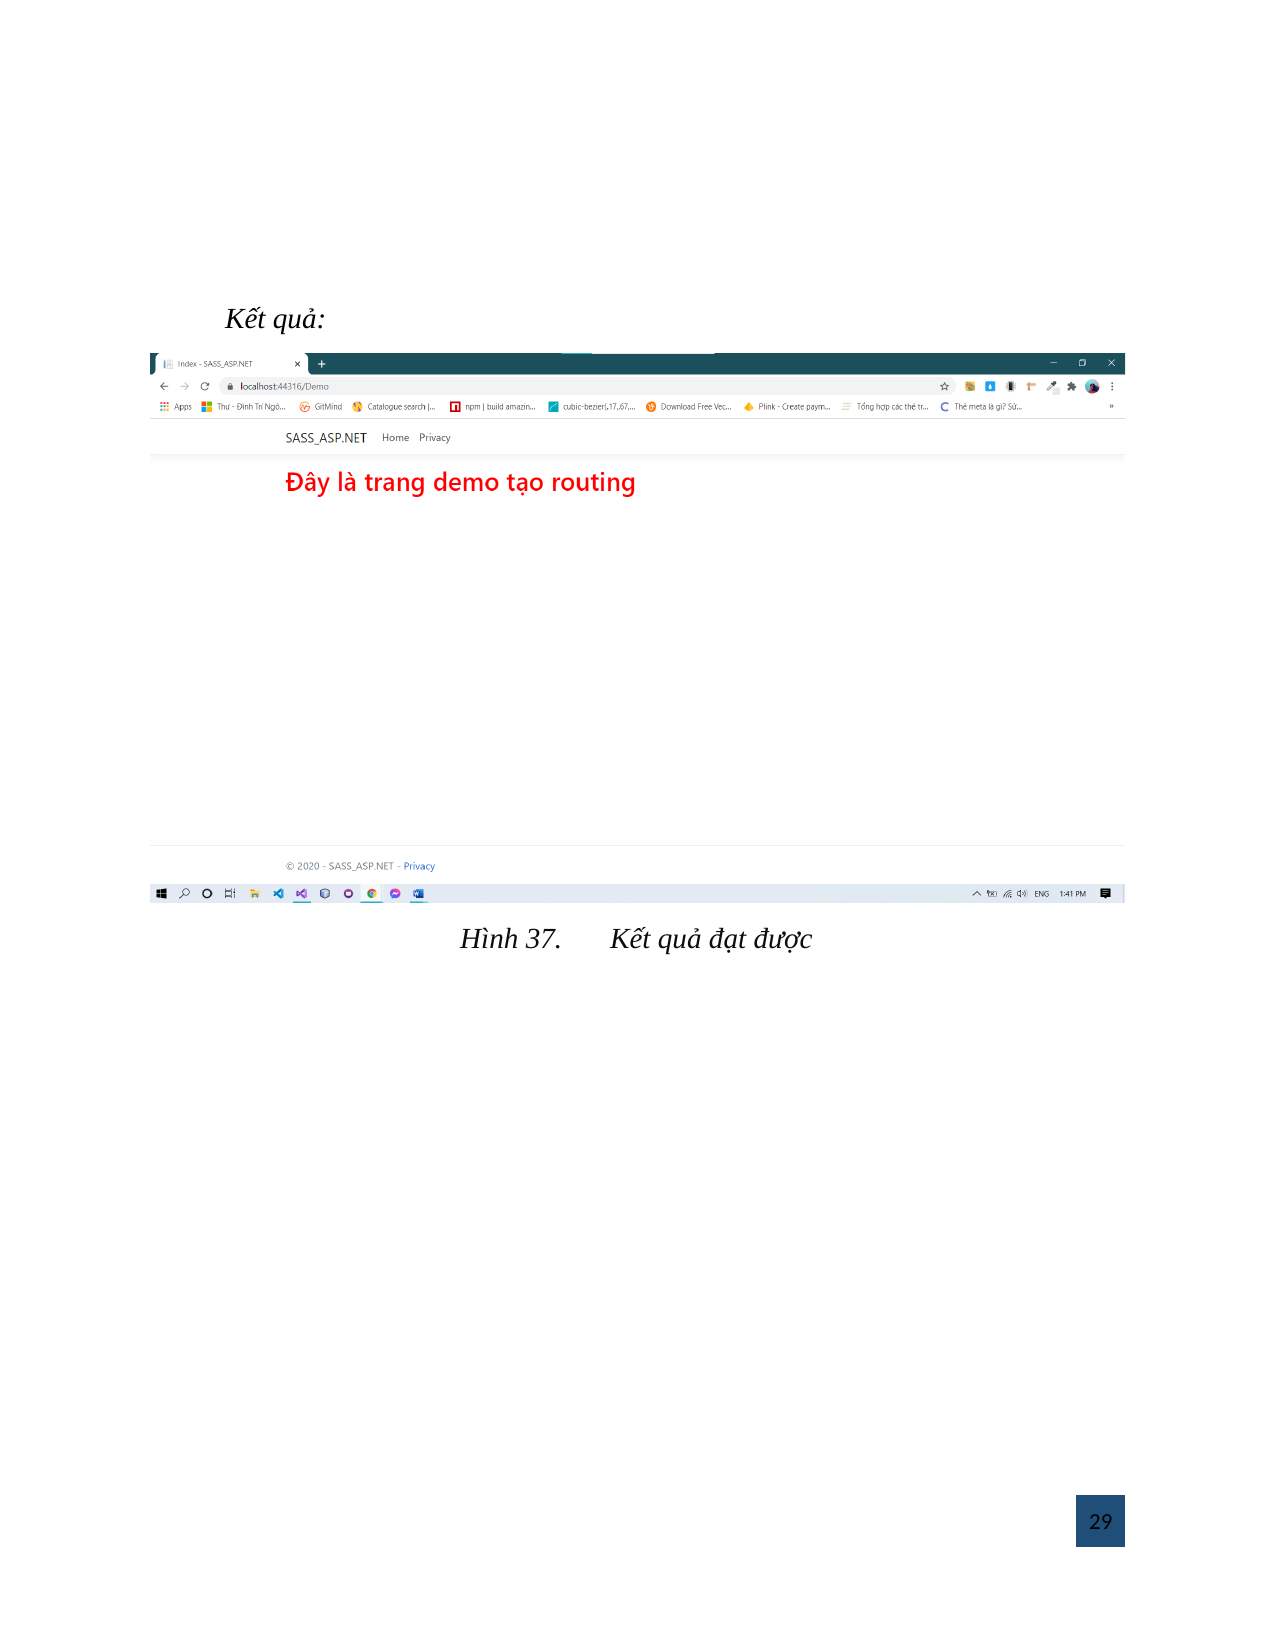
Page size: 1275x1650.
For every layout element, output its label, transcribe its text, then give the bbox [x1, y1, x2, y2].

list Kết quả: [225, 301, 1125, 334]
picture [150, 353, 1125, 903]
text Kết quả đạt được [150, 921, 1125, 954]
